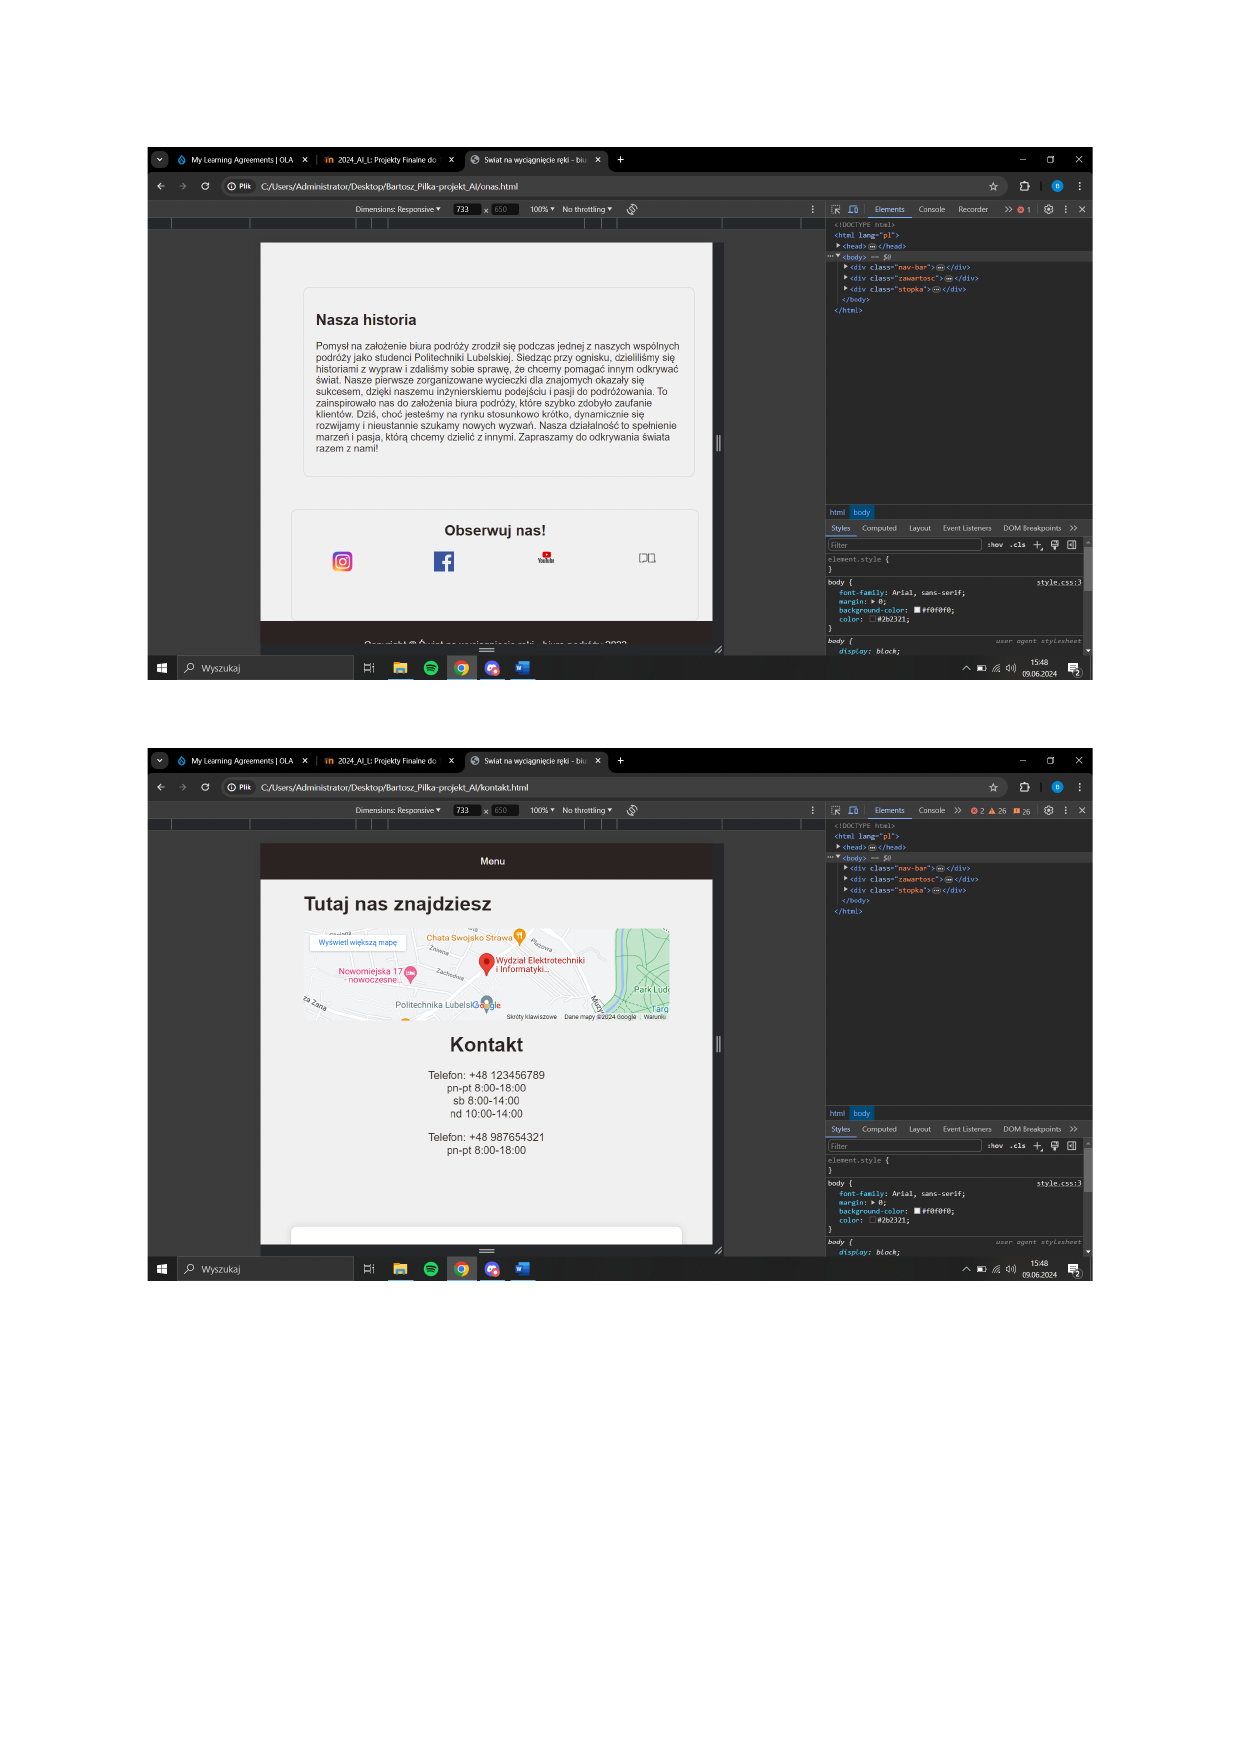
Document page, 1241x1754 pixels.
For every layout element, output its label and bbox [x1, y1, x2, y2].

picture [147, 147, 1093, 680]
picture [147, 748, 1093, 1281]
